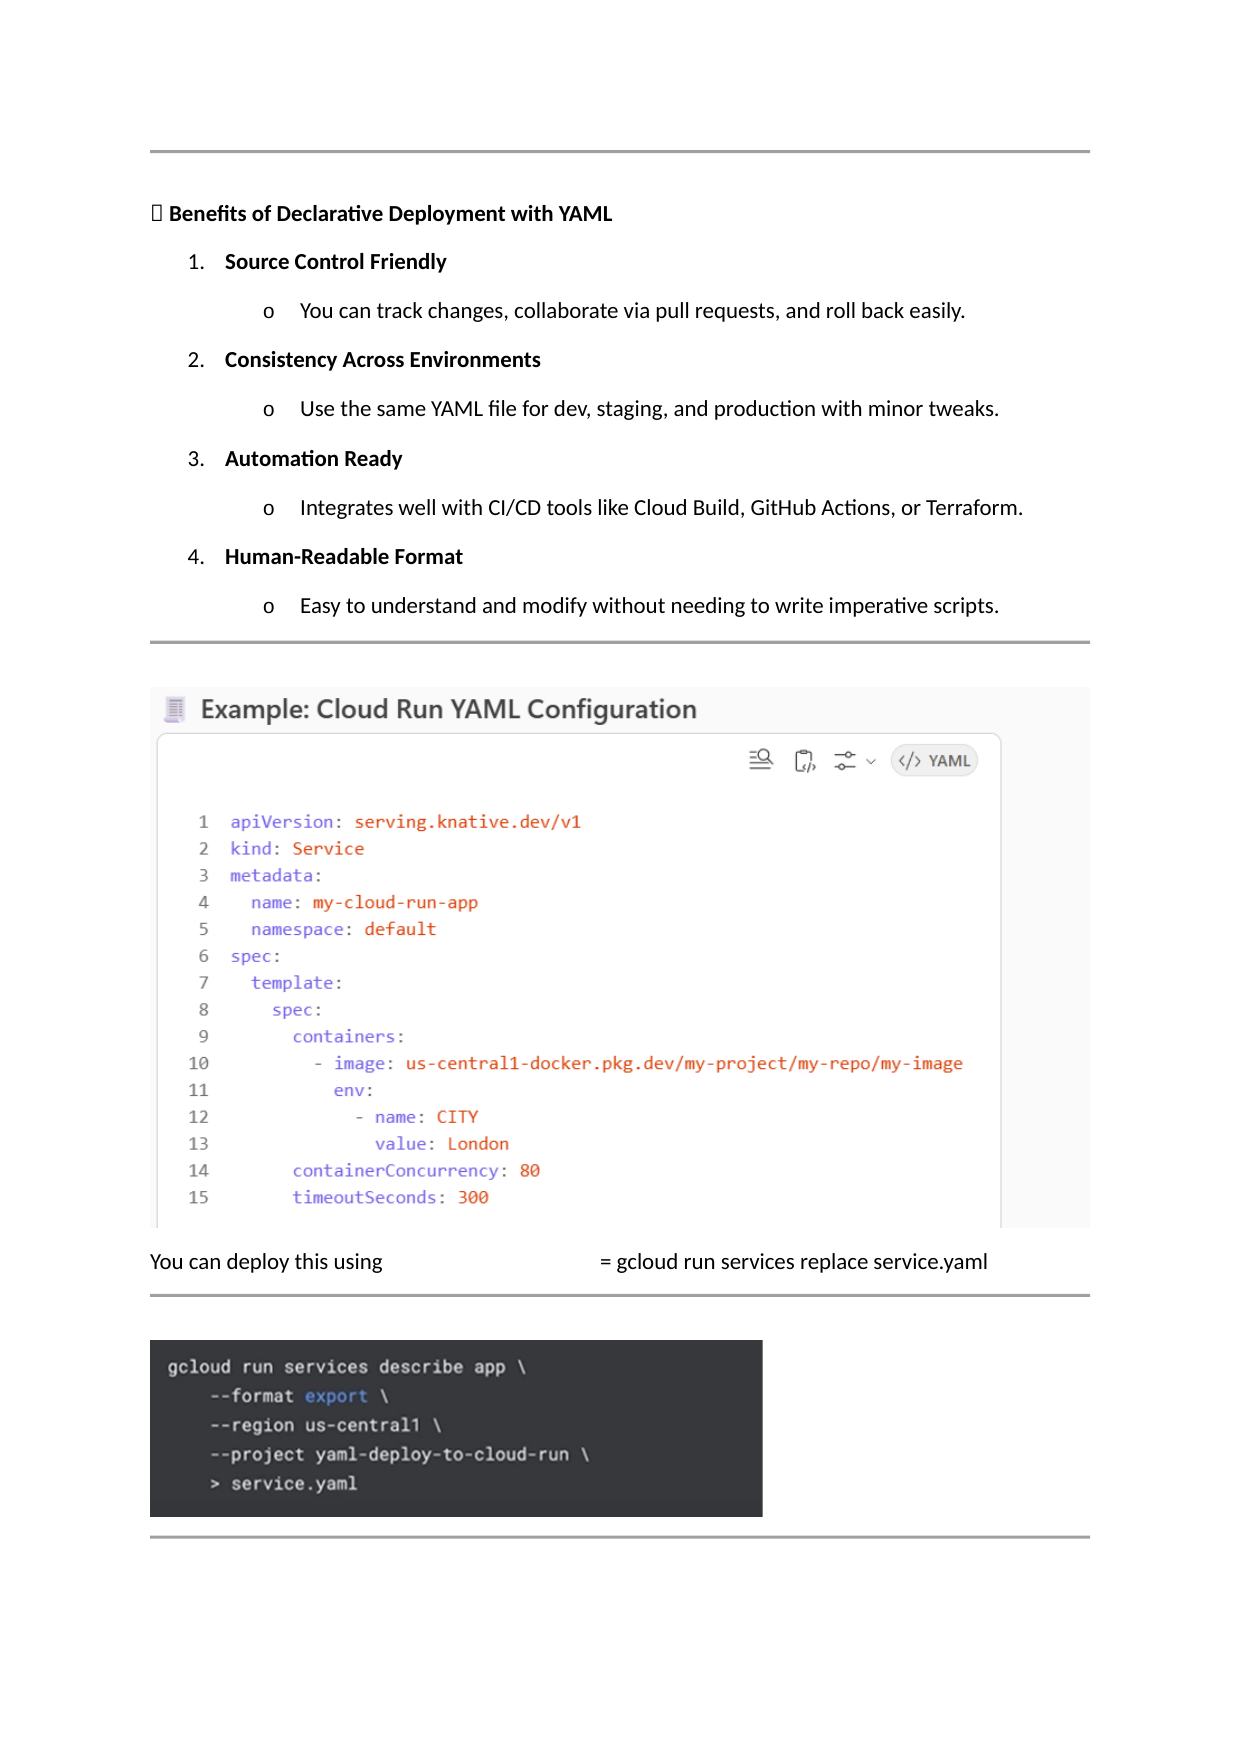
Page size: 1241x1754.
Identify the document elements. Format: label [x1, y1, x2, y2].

picture [150, 687, 1091, 1228]
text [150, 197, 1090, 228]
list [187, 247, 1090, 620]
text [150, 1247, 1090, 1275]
picture [150, 1340, 763, 1517]
